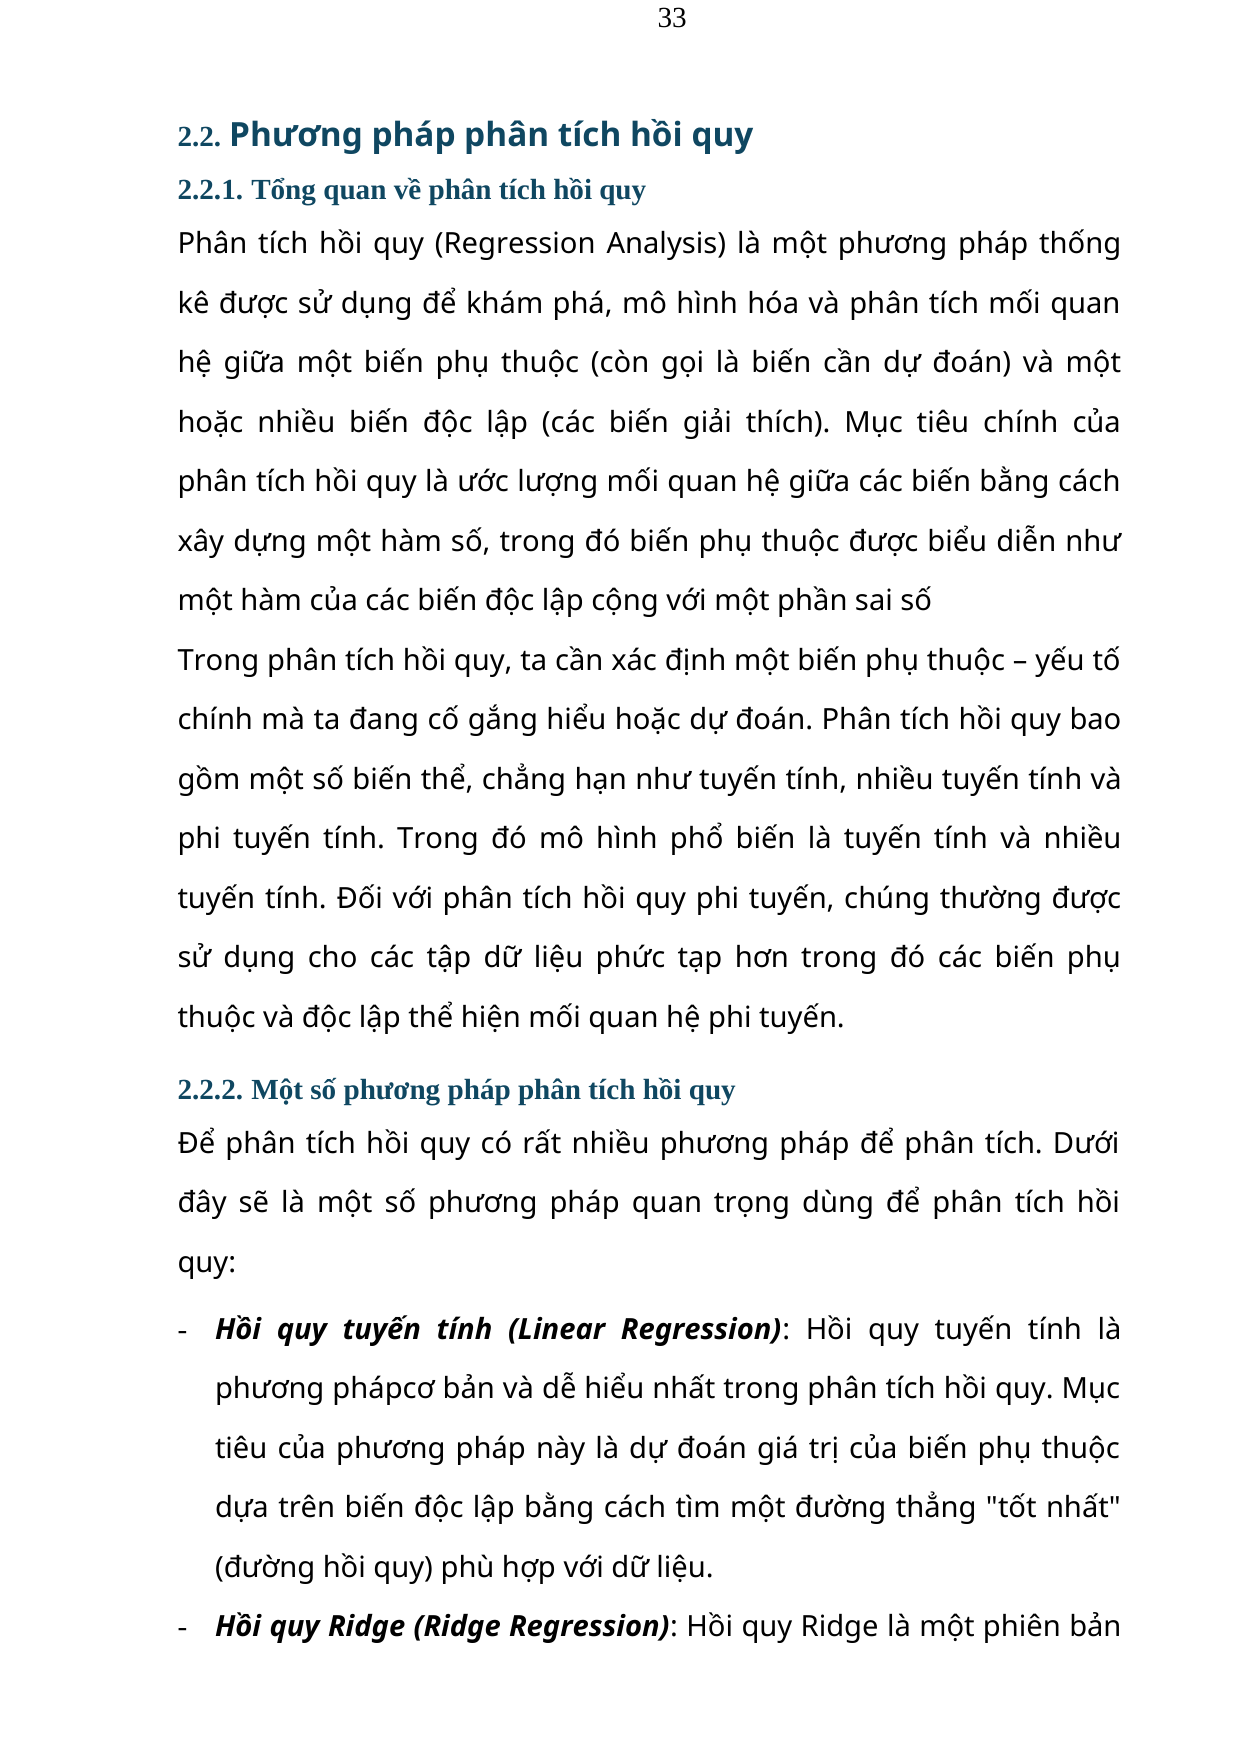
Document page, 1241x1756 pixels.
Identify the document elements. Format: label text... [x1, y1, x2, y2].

subtitle Phương pháp phân tích hồi quy [177, 110, 1181, 156]
text Phân tích hồi quy (Regression Analysis) là một phương pháp thống kê được sử dụng để khám phá, mô hình hóa và phân tích mối quan hệ giữa một biến phụ thuộc (còn gọi là biến cần dự đoán) và một hoặc nhiều biến độc lập (các biến giải thích). Mục tiêu chính của phân tích hồi quy là ước lượng mối quan hệ giữa các biến bằng cách xây dựng một hàm số, trong đó biến phụ thuộc được biểu diễn như một hàm của các biến độc lập cộng với một phần sai số [177, 223, 1122, 619]
text Trong phân tích hồi quy, ta cần xác định một biến phụ thuộc – yếu tố chính mà ta đang cố gắng hiểu hoặc dự đoán. Phân tích hồi quy bao gồm một số biến thể, chẳng hạn như tuyến tính, nhiều tuyến tính và phi tuyến tính. Trong đó mô hình phổ biến là tuyến tính và nhiều tuyến tính. Đối với phân tích hồi quy phi tuyến, chúng thường được sử dụng cho các tập dữ liệu phức tạp hơn trong đó các biến phụ thuộc và độc lập thể hiện mối quan hệ phi tuyến. [177, 639, 1123, 1036]
subtitle Tổng quan về phân tích hồi quy [177, 172, 1181, 206]
list Hồi quy tuyến tính (Linear Regression): Hồi quy tuyến tính là phương phápcơ bản và dễ hiểu nhất trong phân tích hồi quy. Mục tiêu của phương pháp này là dự đoán giá trị của biến phụ thuộc dựa trên biến độc lập bằng cách tìm một đường thẳng "tốt nhất" (đường hồi quy) phù hợp với dữ liệu. [177, 1308, 1122, 1586]
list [177, 1606, 1122, 1645]
text Để phân tích hồi quy có rất nhiều phương pháp để phân tích. Dưới đây sẽ là một số phương pháp quan trọng dùng để phân tích hồi quy: [177, 1122, 1121, 1281]
subtitle Một số phương pháp phân tích hồi quy [177, 1072, 1181, 1106]
